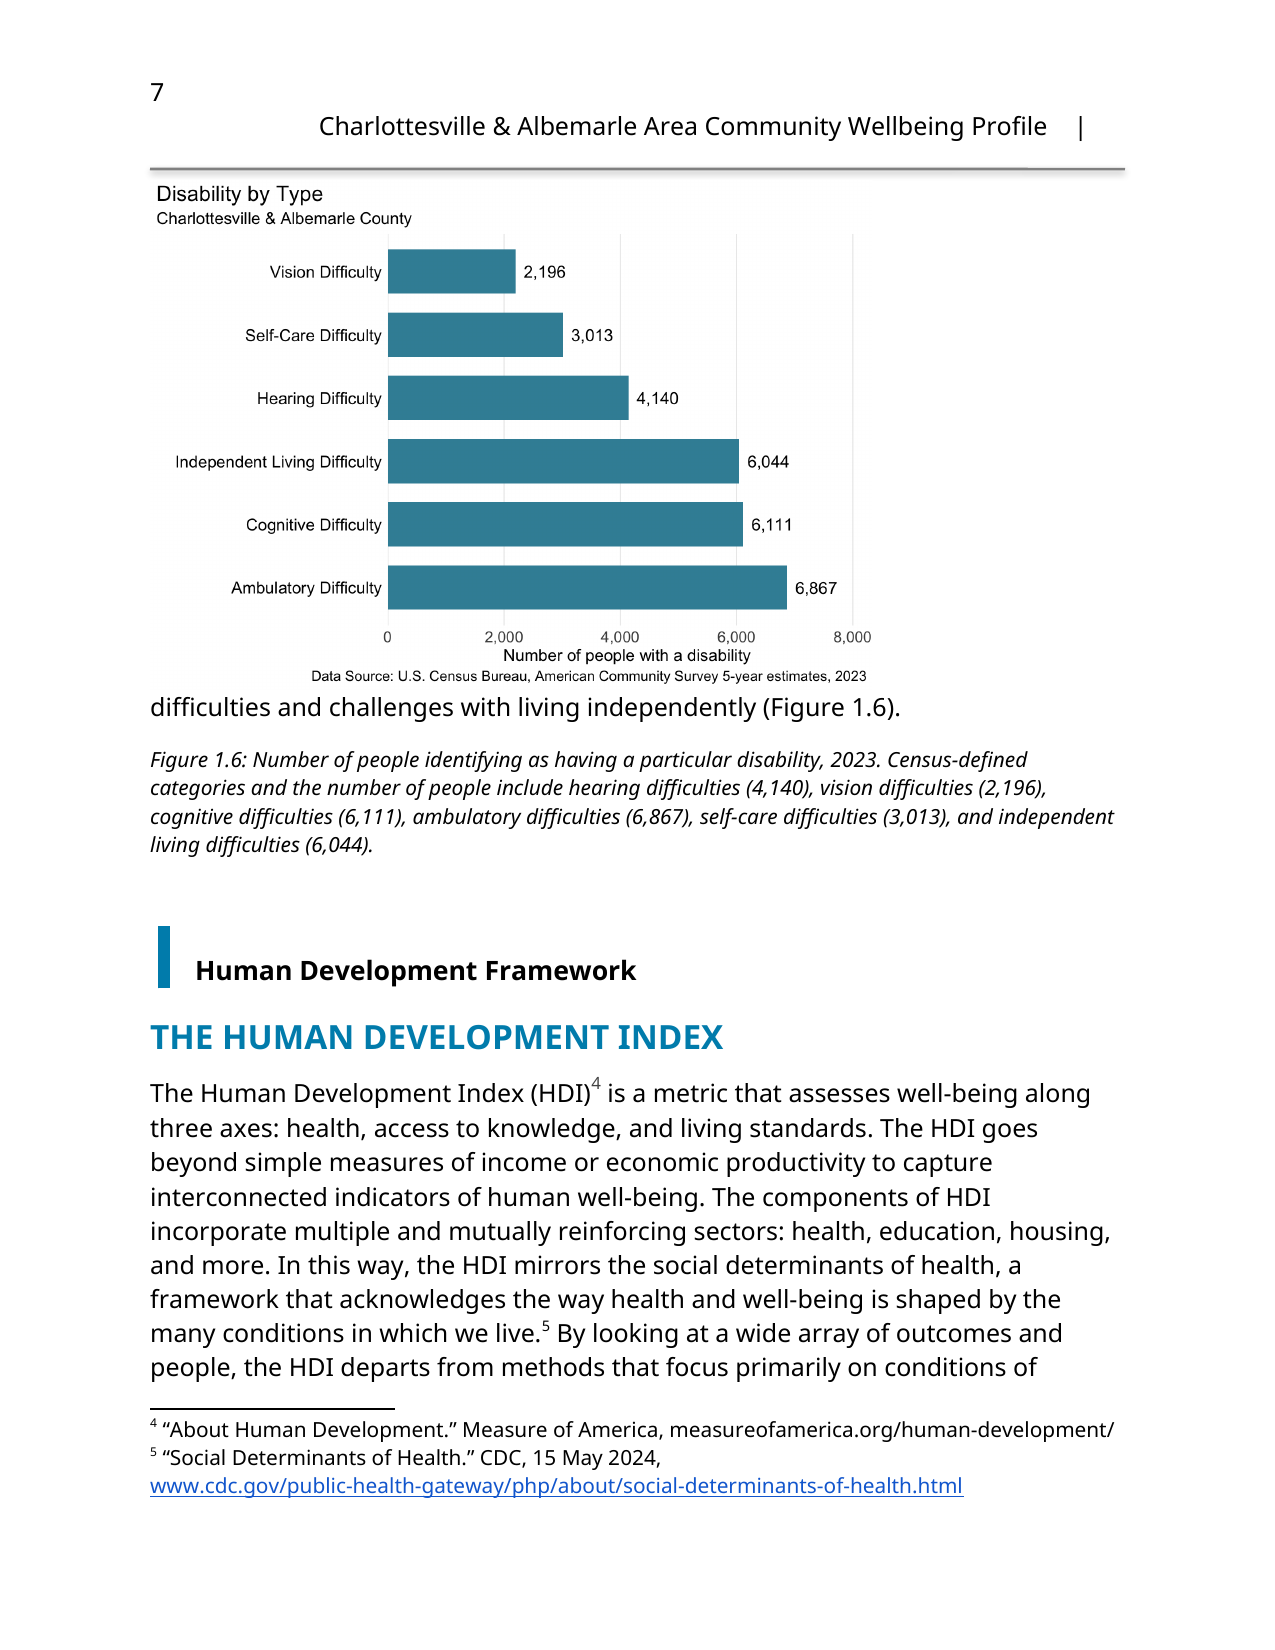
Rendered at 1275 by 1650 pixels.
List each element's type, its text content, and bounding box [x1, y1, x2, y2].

subtitle Human Development Framework [170, 926, 1125, 988]
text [150, 180, 1125, 724]
subtitle The Human Development Index [150, 1013, 1125, 1059]
text Figure 1.6: Number of people identifying as having a particular disability, 2023. Census-defined categories and the number of people include hearing difficulties (4,140), vision difficulties (2,196), cognitive difficulties (6,111), ambulatory difficulties (6,867), self-care difficulties (3,013), and independent living difficulties (6,044). [150, 745, 1125, 859]
picture [150, 180, 873, 690]
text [150, 1071, 1125, 1383]
